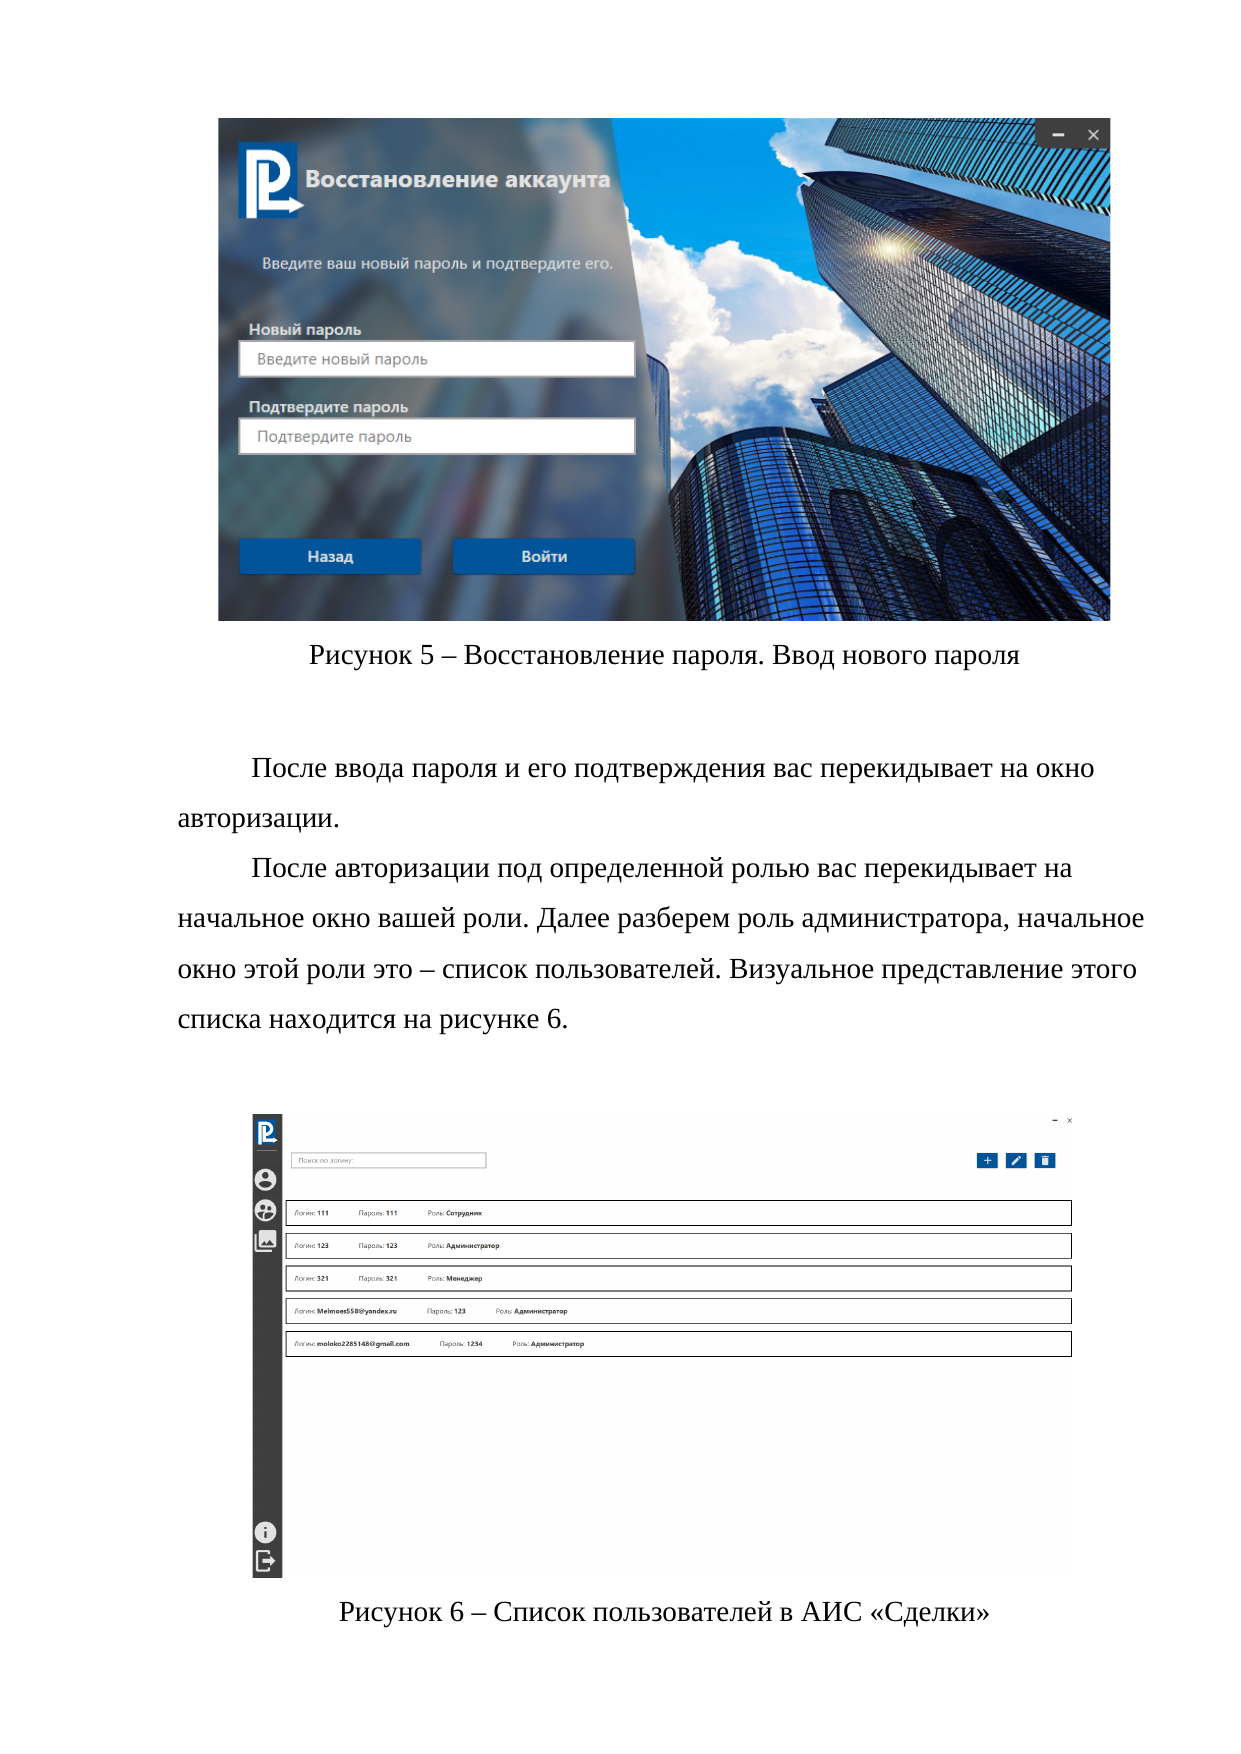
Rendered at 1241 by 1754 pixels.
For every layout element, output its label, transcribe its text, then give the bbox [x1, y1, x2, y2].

picture [252, 1114, 1077, 1578]
text После авторизации под определенной ролью вас перекидывает на начальное окно вашей роли. Далее разберем роль администратора, начальное окно этой роли это – список пользователей. Визуальное представление этого списка находится на рисунке 6. [177, 850, 1152, 1035]
picture [218, 118, 1111, 621]
text После ввода пароля и его подтверждения вас перекидывает на окно авторизации. [177, 750, 1152, 833]
text Рисунок 5 – Восстановление пароля. Ввод нового пароля [177, 637, 1152, 670]
text Рисунок 6 – Список пользователей в АИС «Сделки» [177, 1594, 1152, 1628]
